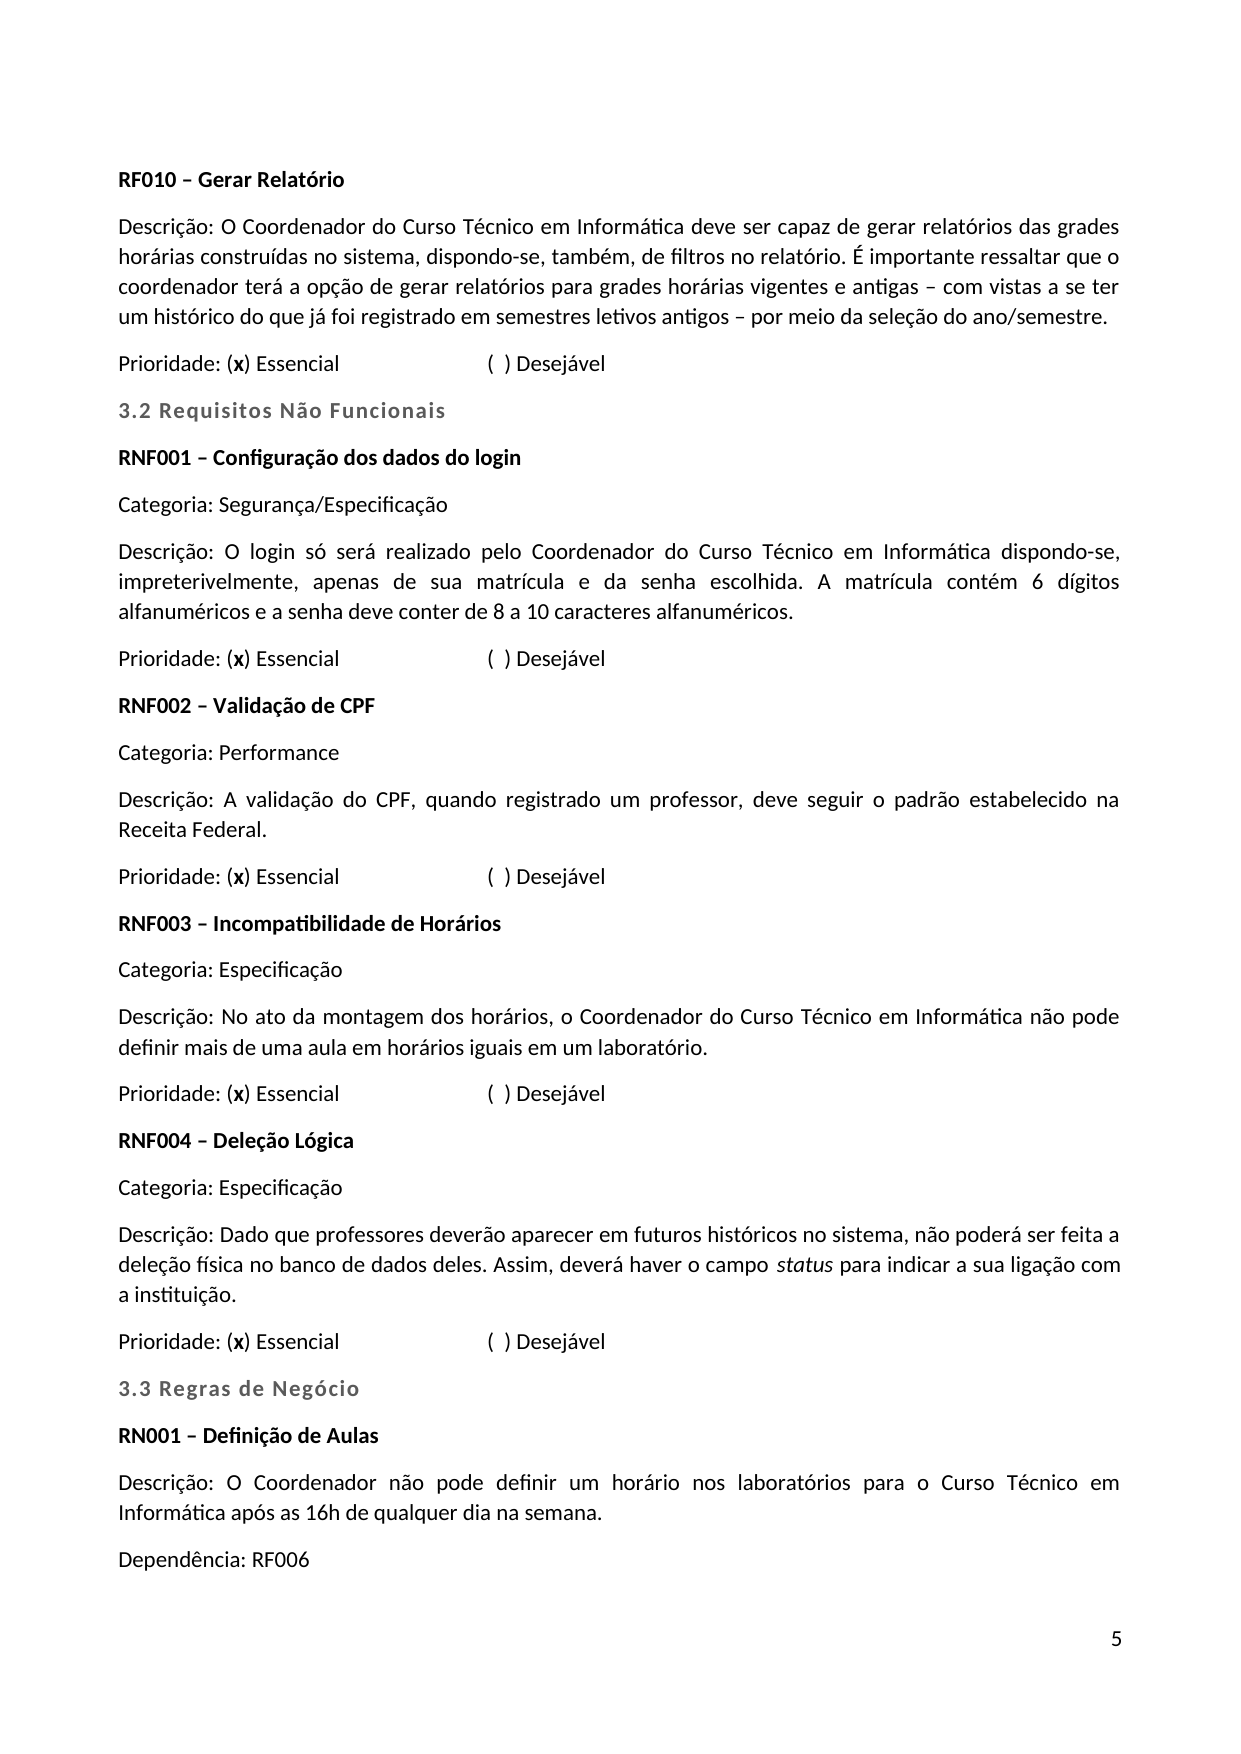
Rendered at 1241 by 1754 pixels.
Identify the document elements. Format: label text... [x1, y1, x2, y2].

text Descrição: O Coordenador não pode definir um horário nos laboratórios para o Curso Técnico em Informática após as 16h de qualquer dia na semana. [118, 1468, 1122, 1526]
text RNF003 – Incompatibilidade de Horários [118, 909, 1122, 937]
text Categoria: Performance [118, 738, 1122, 766]
text RF010 – Gerar Relatório [118, 165, 1122, 193]
text RNF002 – Validação de CPF [118, 691, 1122, 719]
text Prioridade: (x) Essencial ( ) Desejável [118, 644, 1122, 672]
text Descrição: O login só será realizado pelo Coordenador do Curso Técnico em Informática dispondo-se, impreterivelmente, apenas de sua matrícula e da senha escolhida. A matrícula contém 6 dígitos alfanuméricos e a senha deve conter de 8 a 10 caracteres alfanuméricos. [118, 537, 1122, 625]
text Dependência: RF006 [118, 1545, 1122, 1573]
text Descrição: O Coordenador do Curso Técnico em Informática deve ser capaz de gerar relatórios das grades horárias construídas no sistema, dispondo-se, também, de filtros no relatório. É importante ressaltar que o coordenador terá a opção de gerar relatórios para grades horárias vigentes e antigas – com vistas a se ter um histórico do que já foi registrado em semestres letivos antigos – por meio da seleção do ano/semestre. [118, 212, 1122, 331]
text Prioridade: (x) Essencial ( ) Desejável [118, 349, 1122, 377]
subtitle 3.3 Regras de Negócio [118, 1374, 1122, 1402]
text RNF001 – Configuração dos dados do login [118, 443, 1122, 471]
subtitle 3.2 Requisitos Não Funcionais [118, 396, 1122, 424]
text Prioridade: (x) Essencial ( ) Desejável [118, 1079, 1122, 1108]
text Descrição: No ato da montagem dos horários, o Coordenador do Curso Técnico em Informática não pode definir mais de uma aula em horários iguais em um laboratório. [118, 1002, 1122, 1061]
text RNF004 – Deleção Lógica [118, 1126, 1122, 1154]
text Descrição: Dado que professores deverão aparecer em futuros históricos no sistema, não poderá ser feita a deleção física no banco de dados deles. Assim, deverá haver o campo status para indicar a sua ligação com a instituição. [118, 1220, 1122, 1309]
text Categoria: Especificação [118, 956, 1122, 984]
text Categoria: Especificação [118, 1173, 1122, 1201]
text RN001 – Definição de Aulas [118, 1421, 1122, 1449]
text Descrição: A validação do CPF, quando registrado um professor, deve seguir o padrão estabelecido na Receita Federal. [118, 785, 1122, 843]
text Prioridade: (x) Essencial ( ) Desejável [118, 1327, 1122, 1356]
text Categoria: Segurança/Especificação [118, 490, 1122, 518]
text Prioridade: (x) Essencial ( ) Desejável [118, 862, 1122, 890]
